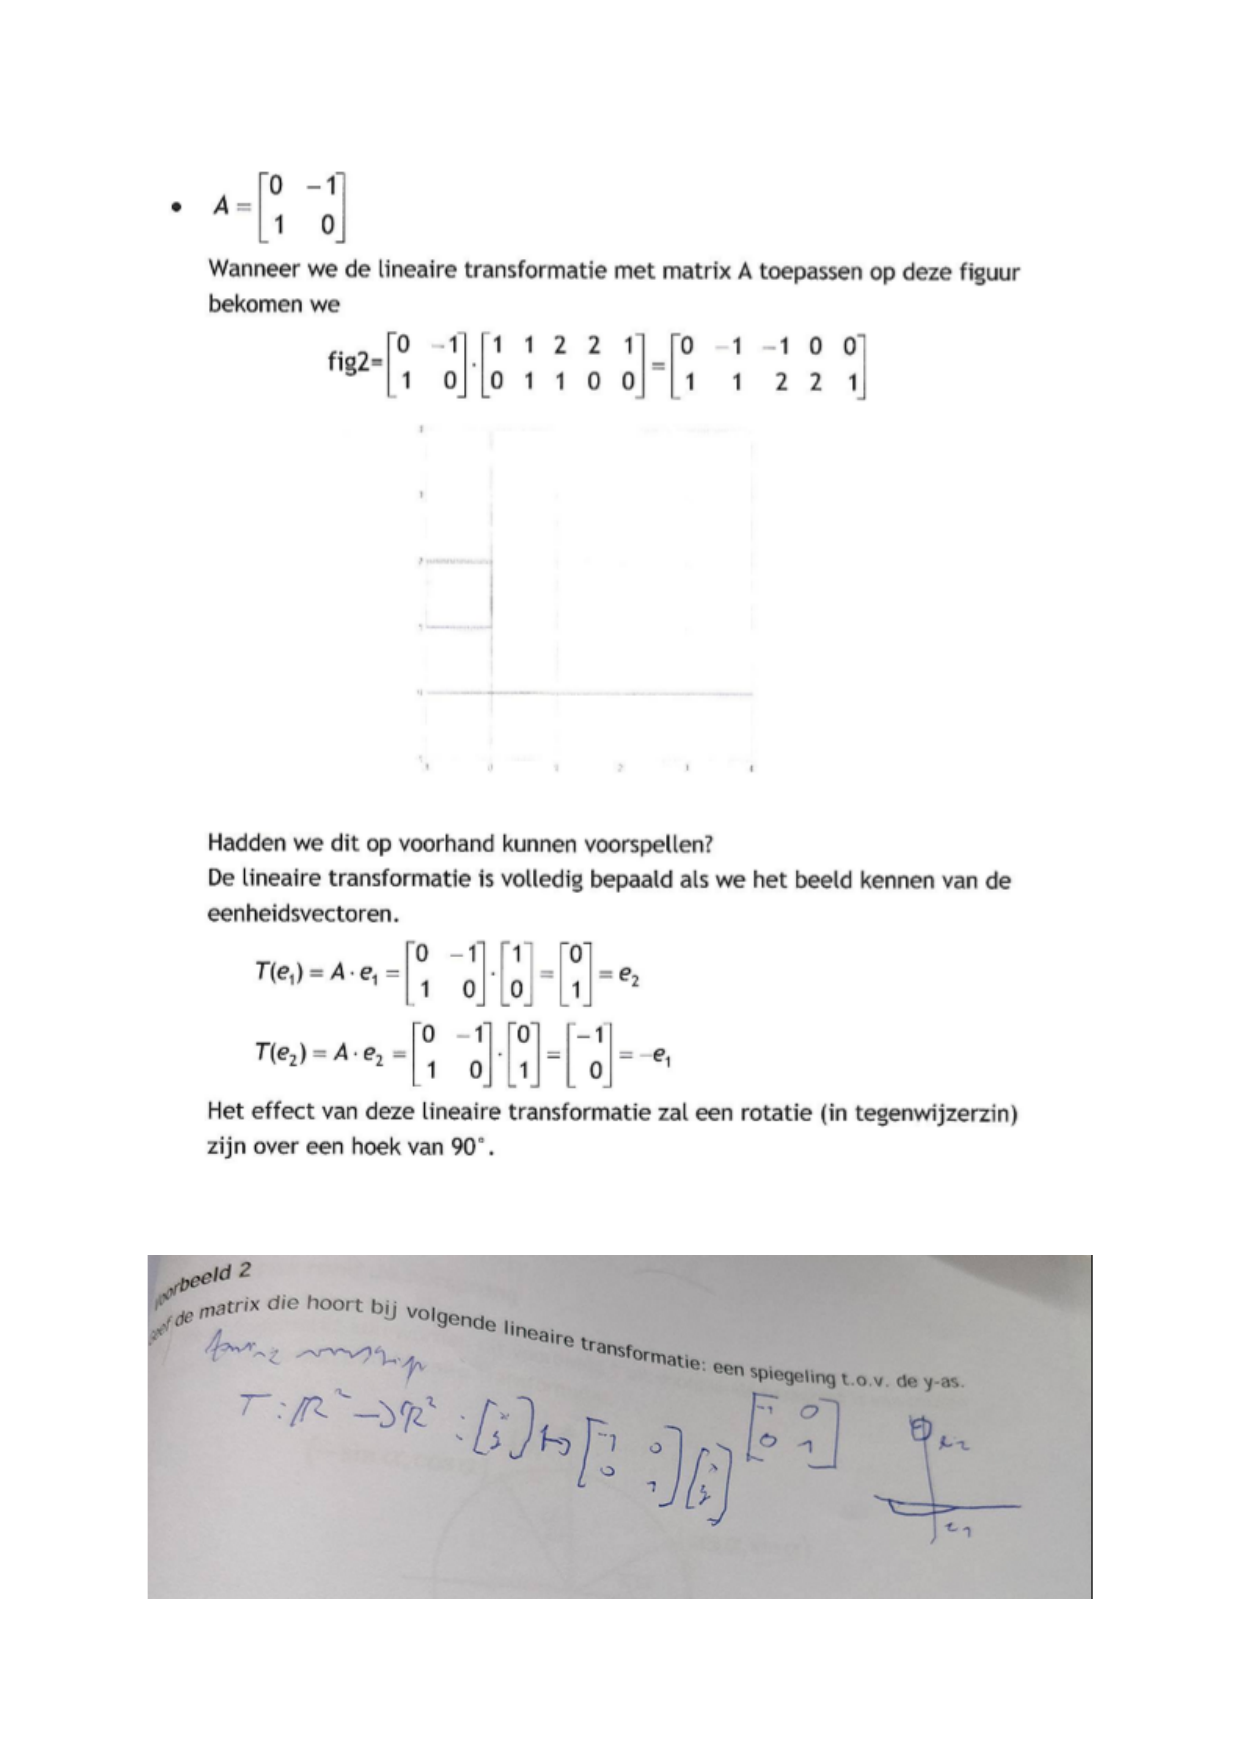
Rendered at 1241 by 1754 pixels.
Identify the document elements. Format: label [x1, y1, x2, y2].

picture [147, 147, 1085, 1190]
picture [147, 1255, 1093, 1599]
